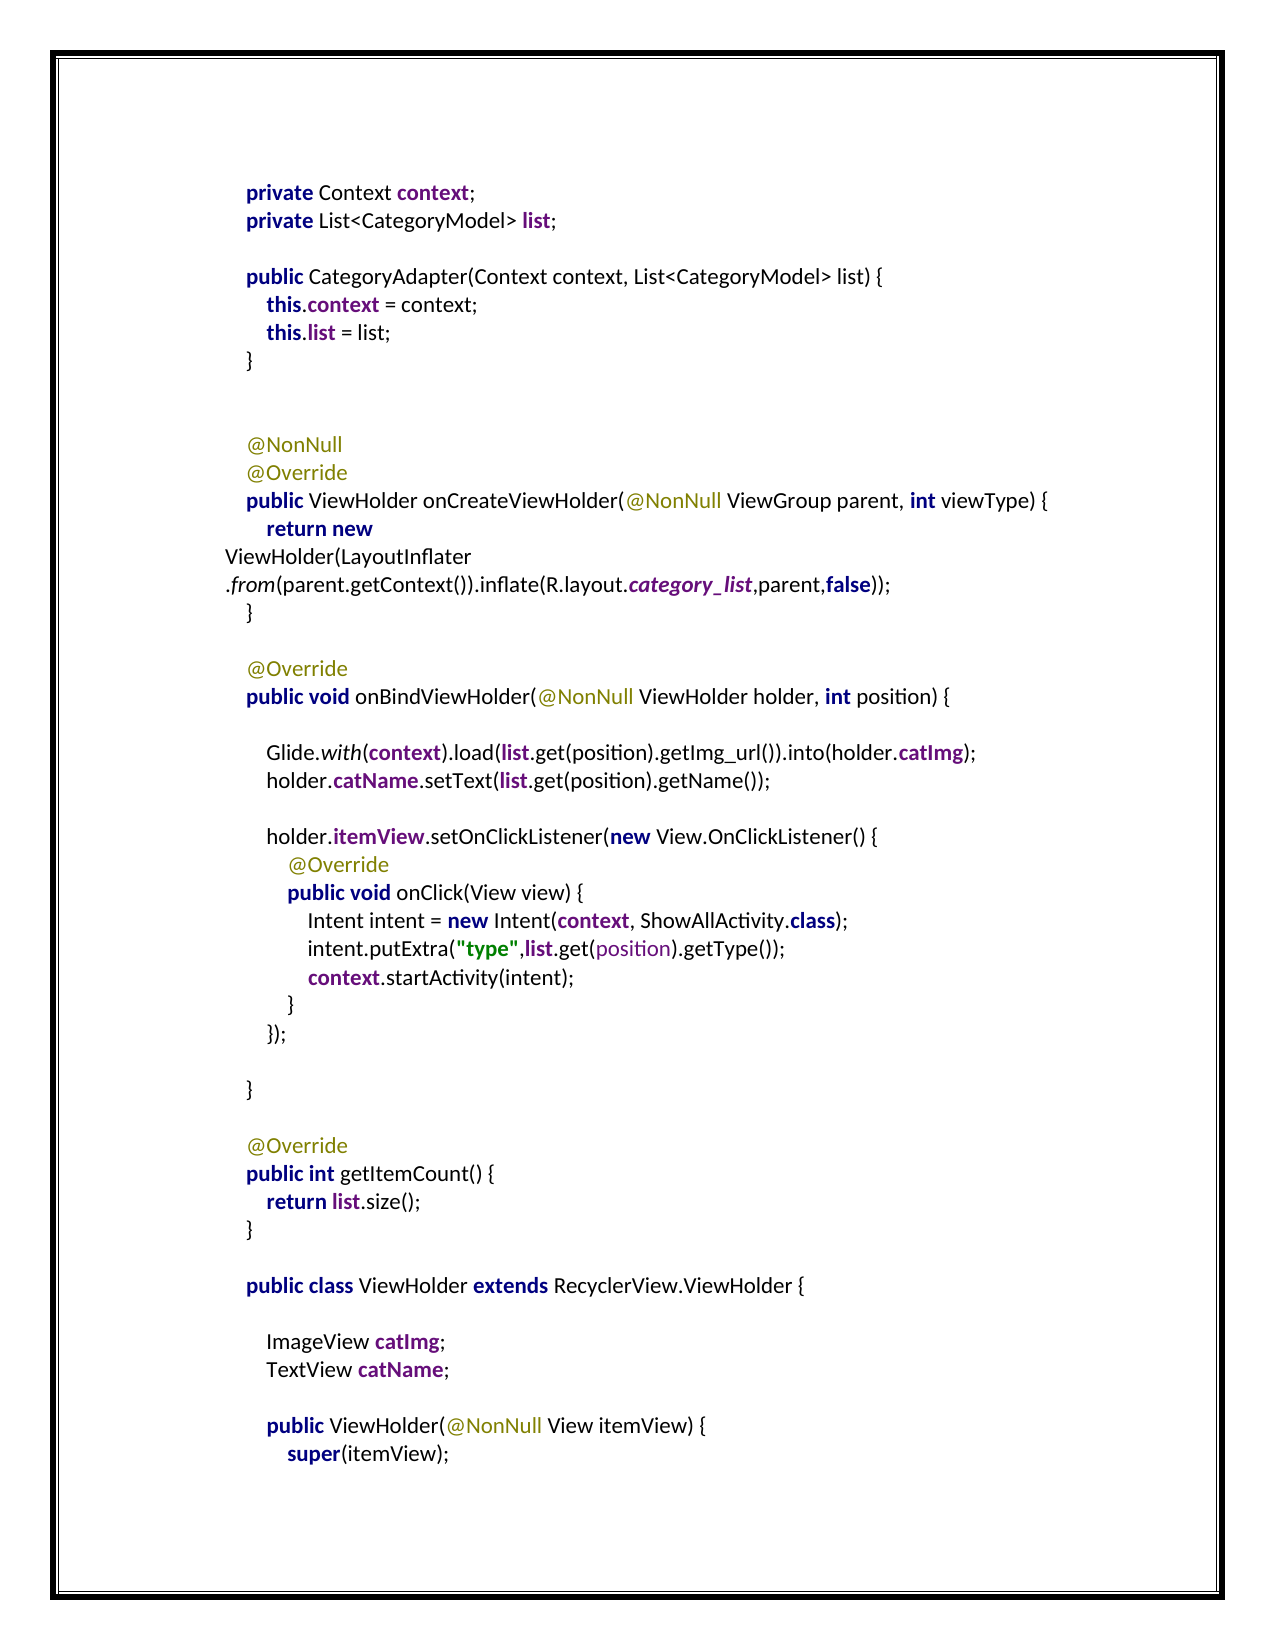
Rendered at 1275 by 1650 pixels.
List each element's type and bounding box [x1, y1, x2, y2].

list [187, 150, 1125, 1495]
